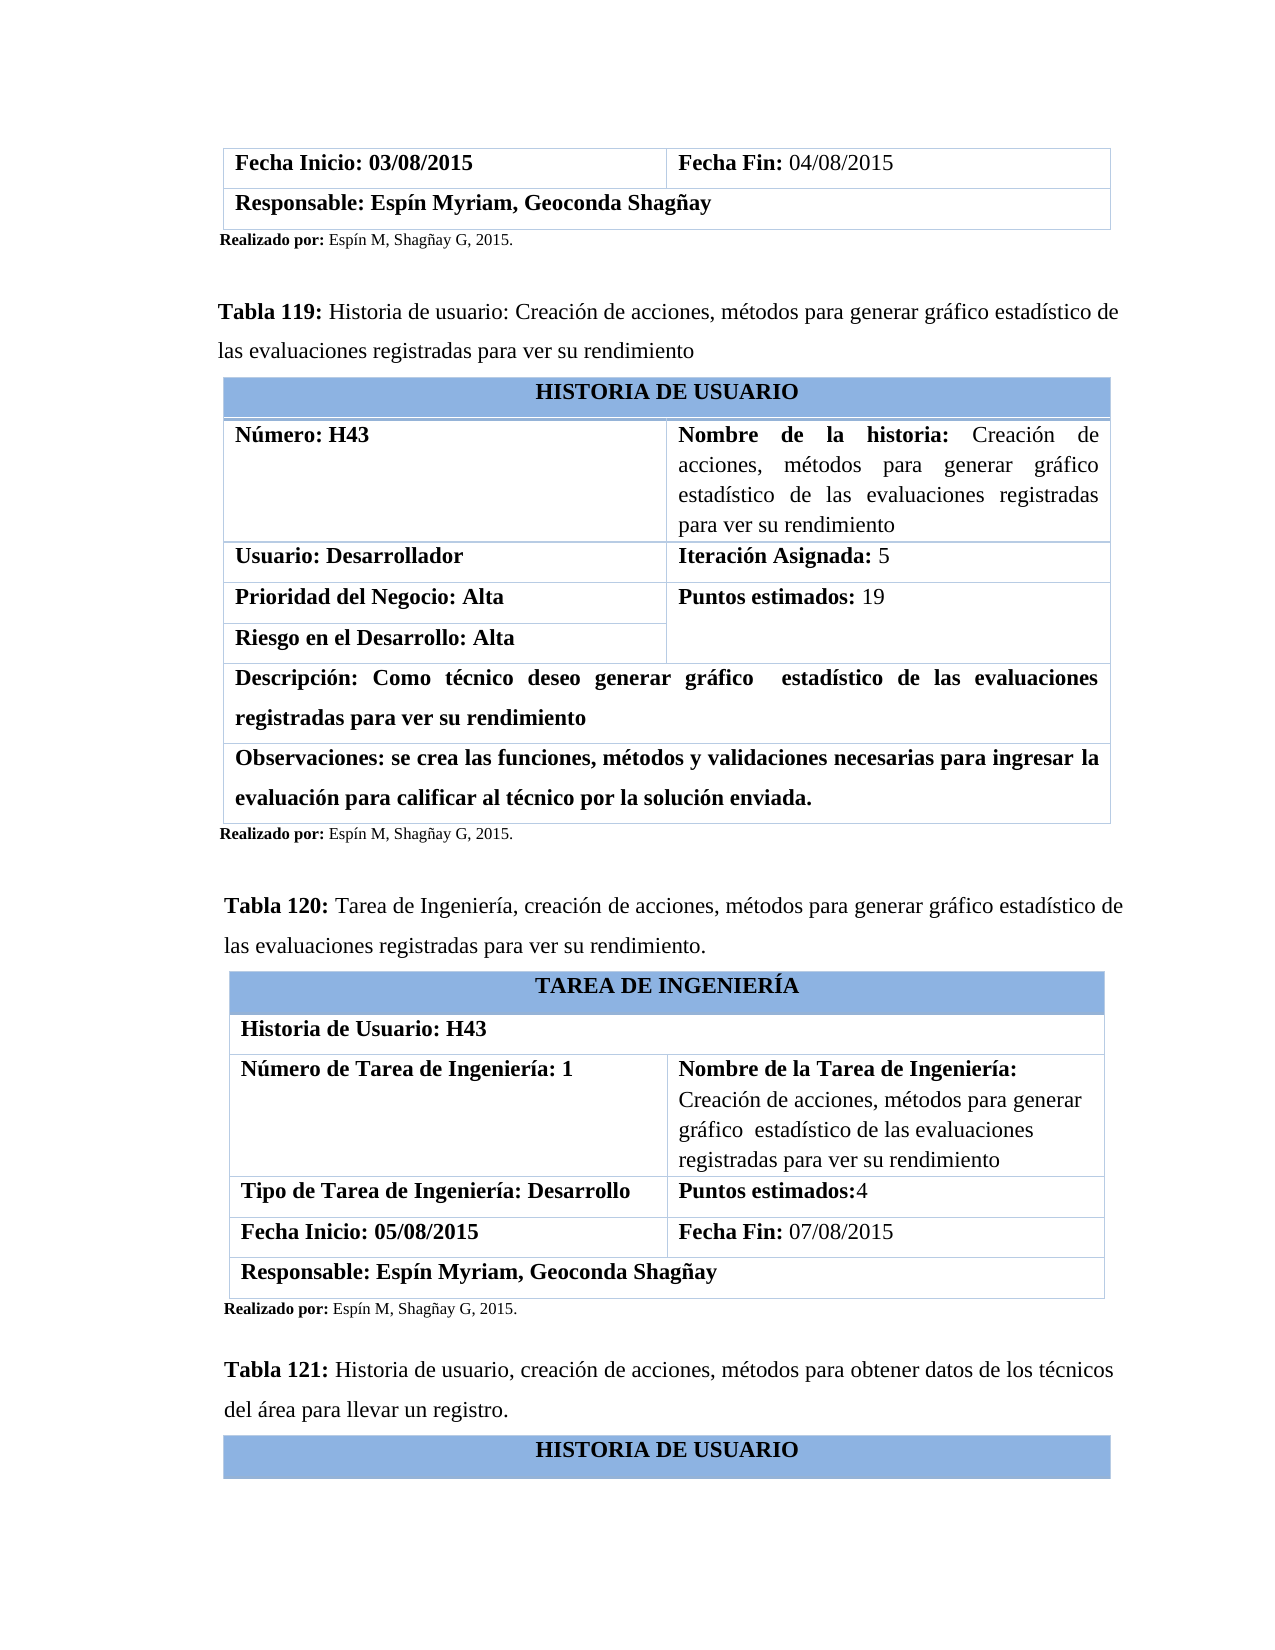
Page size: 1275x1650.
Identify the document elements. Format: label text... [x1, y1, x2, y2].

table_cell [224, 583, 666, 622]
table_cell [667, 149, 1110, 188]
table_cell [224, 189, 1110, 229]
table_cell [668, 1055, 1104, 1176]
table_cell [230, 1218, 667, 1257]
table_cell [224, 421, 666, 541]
text Tabla 121: Historia de usuario, creación de acciones, métodos para obtener datos de los técnicos del área para llevar un registro. [224, 1356, 1127, 1422]
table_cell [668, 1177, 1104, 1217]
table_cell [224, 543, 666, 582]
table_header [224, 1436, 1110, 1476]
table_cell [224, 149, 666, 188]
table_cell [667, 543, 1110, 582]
text Tabla 119: Historia de usuario: Creación de acciones, métodos para generar gráfico estadístico de las evaluaciones registradas para ver su rendimiento [218, 298, 1127, 364]
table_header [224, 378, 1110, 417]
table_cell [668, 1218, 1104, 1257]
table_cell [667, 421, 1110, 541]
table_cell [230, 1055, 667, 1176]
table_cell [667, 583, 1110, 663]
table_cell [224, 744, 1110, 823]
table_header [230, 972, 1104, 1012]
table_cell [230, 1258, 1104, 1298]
text Realizado por: Espín M, Shagñay G, 2015. [207, 824, 1127, 843]
text Realizado por: Espín M, Shagñay G, 2015. [207, 1299, 1127, 1318]
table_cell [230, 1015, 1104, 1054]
text Realizado por: Espín M, Shagñay G, 2015. [207, 230, 1127, 249]
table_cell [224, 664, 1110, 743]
text Tabla 120: Tarea de Ingeniería, creación de acciones, métodos para generar gráfico estadístico de las evaluaciones registradas para ver su rendimiento. [224, 892, 1127, 958]
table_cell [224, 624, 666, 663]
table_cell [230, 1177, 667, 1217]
